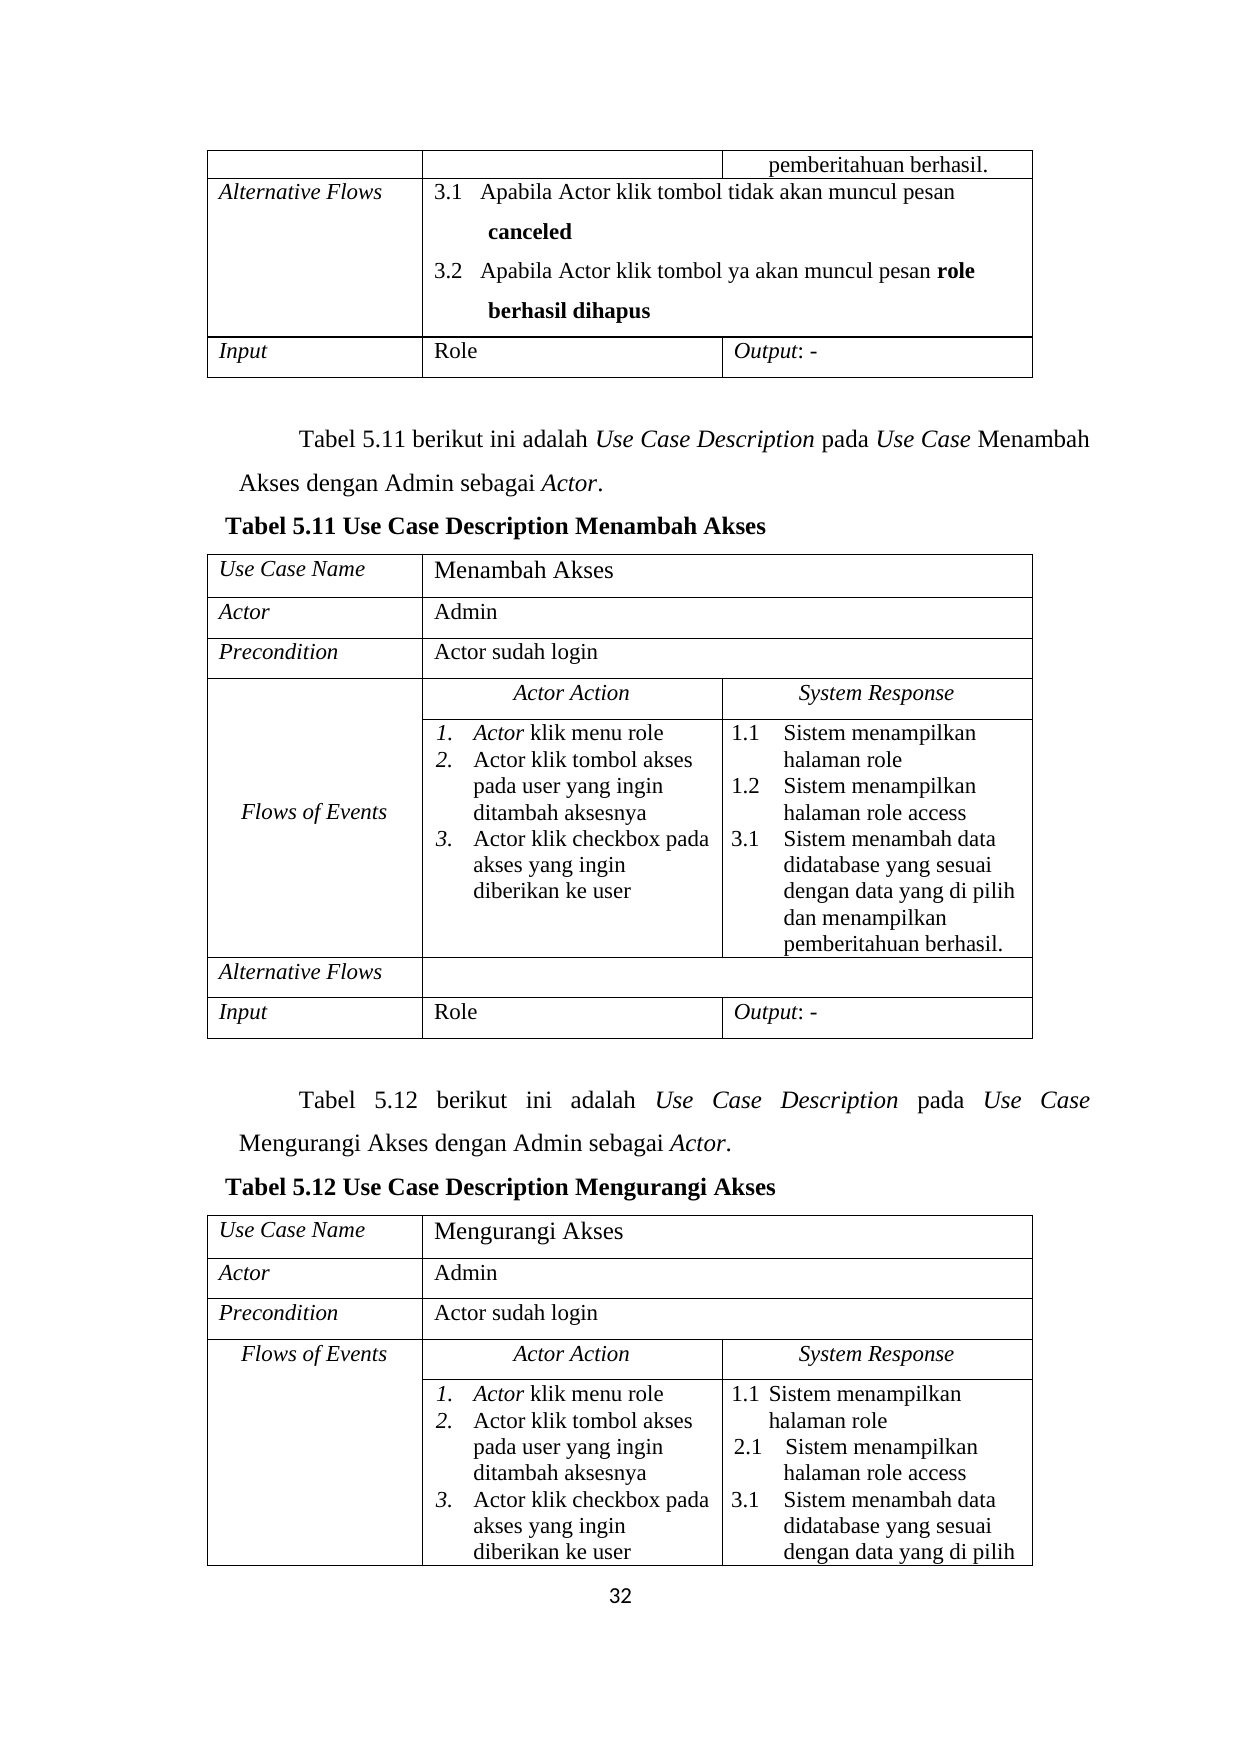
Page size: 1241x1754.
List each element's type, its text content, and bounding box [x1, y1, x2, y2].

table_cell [723, 1380, 1032, 1565]
table_header Use Case Name [208, 555, 422, 597]
table_cell Alternative Flows [208, 958, 422, 997]
table_cell System Response [723, 679, 1032, 718]
table_cell Actor [208, 1259, 422, 1298]
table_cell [723, 151, 1032, 177]
table_cell Actor sudah login [423, 639, 1032, 678]
table_cell Actor klik menu role Actor klik tombol akses pada user yang ingin ditambah aksesnya Actor klik checkbox pada akses yang ingin diberikan ke user [423, 720, 722, 957]
table_cell Sistem menampilkan halaman role Sistem menampilkan halaman role access Sistem menambah data didatabase yang sesuai dengan data yang di pilih dan menampilkan pemberitahuan berhasil. [723, 720, 1032, 957]
table_cell Role [423, 338, 722, 377]
table_cell Output: - [723, 998, 1032, 1038]
table_cell Actor sudah login [423, 1299, 1032, 1339]
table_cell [423, 1380, 722, 1565]
table_cell [423, 958, 1032, 997]
table_cell Flows of Events [208, 679, 422, 957]
table_cell Input [208, 338, 422, 377]
table_header Menambah Akses [423, 555, 1032, 597]
text Tabel 5.11 berikut ini adalah Use Case Description pada Use Case Menambah Akses dengan Admin sebagai Actor. [239, 424, 1090, 496]
table_cell Precondition [208, 639, 422, 678]
table_cell Actor [208, 598, 422, 637]
table_header Mengurangi Akses [423, 1216, 1032, 1258]
table_cell Input [208, 998, 422, 1038]
table_header Use Case Name [208, 1216, 422, 1258]
table_cell Output: - [723, 338, 1032, 377]
table_cell Flows of Events [208, 1340, 422, 1565]
table_cell Admin [423, 1259, 1032, 1298]
table_cell Alternative Flows [208, 179, 422, 336]
table_cell Admin [423, 598, 1032, 637]
text Tabel 5.12 berikut ini adalah Use Case Description pada Use Case Mengurangi Akses dengan Admin sebagai Actor. [239, 1085, 1090, 1157]
table_cell Actor Action [423, 1340, 722, 1379]
table_cell Precondition [208, 1299, 422, 1339]
table_cell System Response [723, 1340, 1032, 1379]
text Tabel 5.12 Use Case Description Mengurangi Akses [225, 1172, 1090, 1200]
table_cell 3.1 Apabila Actor klik tombol tidak akan muncul pesan canceled 3.2 Apabila Actor klik tombol ya akan muncul pesan role berhasil dihapus [423, 179, 1032, 336]
text Tabel 5.11 Use Case Description Menambah Akses [225, 511, 1090, 539]
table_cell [423, 151, 722, 177]
table_cell Role [423, 998, 722, 1038]
table_cell Actor Action [423, 679, 722, 718]
